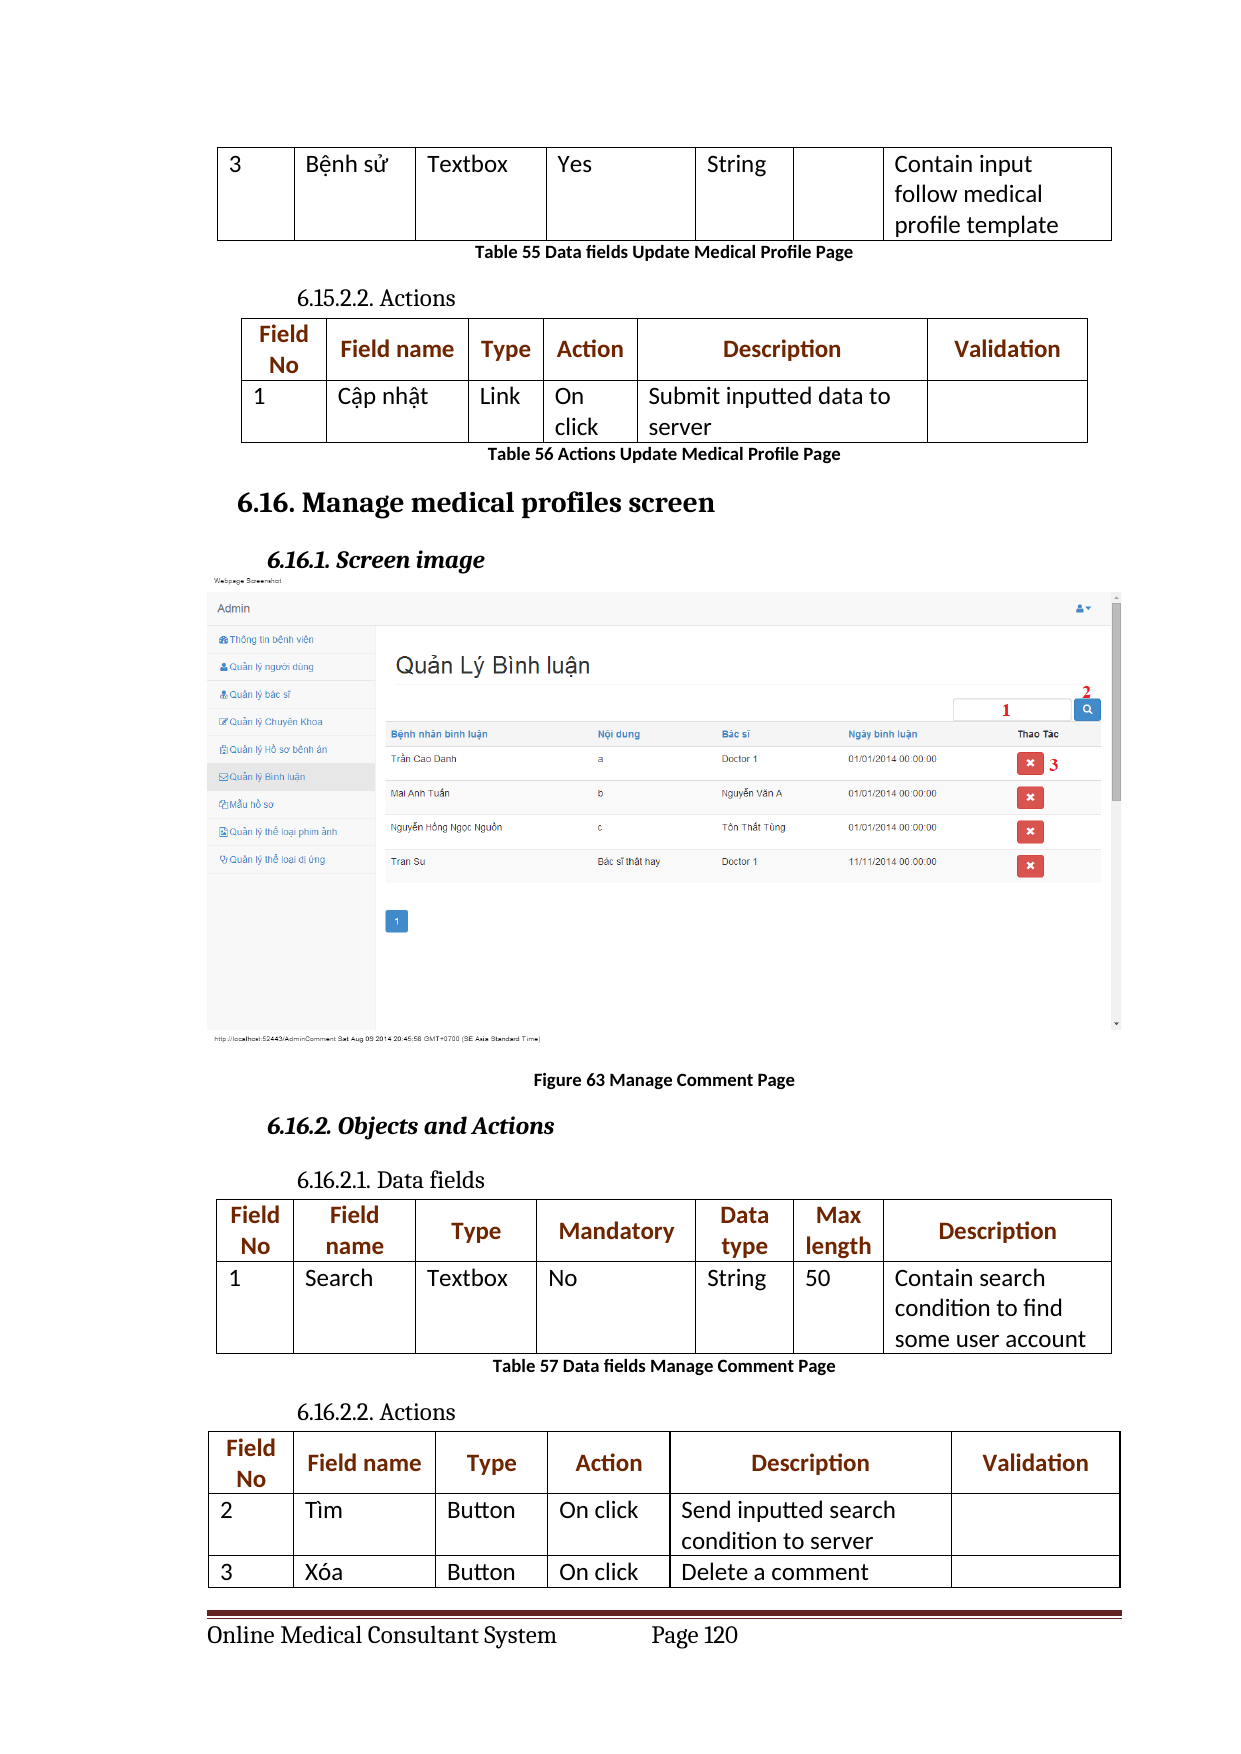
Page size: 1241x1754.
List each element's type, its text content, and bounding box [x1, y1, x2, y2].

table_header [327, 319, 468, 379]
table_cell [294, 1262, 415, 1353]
subtitle Actions [282, 1398, 1122, 1427]
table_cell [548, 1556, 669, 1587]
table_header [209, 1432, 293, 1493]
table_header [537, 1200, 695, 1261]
picture [207, 578, 1122, 1043]
text Table 52 Data fields Update Medical Profile Page [207, 241, 1122, 263]
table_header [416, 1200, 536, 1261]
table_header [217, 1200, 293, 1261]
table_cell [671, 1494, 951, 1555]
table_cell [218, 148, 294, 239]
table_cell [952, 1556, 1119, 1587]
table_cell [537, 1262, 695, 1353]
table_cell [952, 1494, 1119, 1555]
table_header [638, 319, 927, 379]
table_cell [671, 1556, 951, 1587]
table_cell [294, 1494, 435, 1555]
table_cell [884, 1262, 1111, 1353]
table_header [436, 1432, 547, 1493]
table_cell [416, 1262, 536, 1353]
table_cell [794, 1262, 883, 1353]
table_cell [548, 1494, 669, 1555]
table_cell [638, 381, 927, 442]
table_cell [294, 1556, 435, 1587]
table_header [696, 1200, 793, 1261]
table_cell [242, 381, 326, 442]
subtitle Screen image [267, 546, 1122, 574]
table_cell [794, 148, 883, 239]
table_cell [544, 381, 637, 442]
subtitle Actions [282, 284, 1122, 313]
subtitle Manage medical profiles screen [237, 486, 1122, 520]
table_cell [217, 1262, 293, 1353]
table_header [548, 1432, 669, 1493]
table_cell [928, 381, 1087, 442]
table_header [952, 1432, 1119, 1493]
subtitle Data fields [282, 1166, 1122, 1194]
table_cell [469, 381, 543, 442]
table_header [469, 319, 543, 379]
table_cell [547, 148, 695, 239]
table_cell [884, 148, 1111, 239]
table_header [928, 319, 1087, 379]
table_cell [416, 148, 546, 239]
text Table 54 Data fields Manage Comment Page [207, 1354, 1122, 1377]
text Table 53 Actions Update Medical Profile Page [207, 443, 1122, 466]
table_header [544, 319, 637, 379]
text Figure 60 Manage Comment Page [207, 1068, 1122, 1091]
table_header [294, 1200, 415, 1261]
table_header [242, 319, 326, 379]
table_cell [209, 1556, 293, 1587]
subtitle Objects and Actions [267, 1112, 1122, 1141]
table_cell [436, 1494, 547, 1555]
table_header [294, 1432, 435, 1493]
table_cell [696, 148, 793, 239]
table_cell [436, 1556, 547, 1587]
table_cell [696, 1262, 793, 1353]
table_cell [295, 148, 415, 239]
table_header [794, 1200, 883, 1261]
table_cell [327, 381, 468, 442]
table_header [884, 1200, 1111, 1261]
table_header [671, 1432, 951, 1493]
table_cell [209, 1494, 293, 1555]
